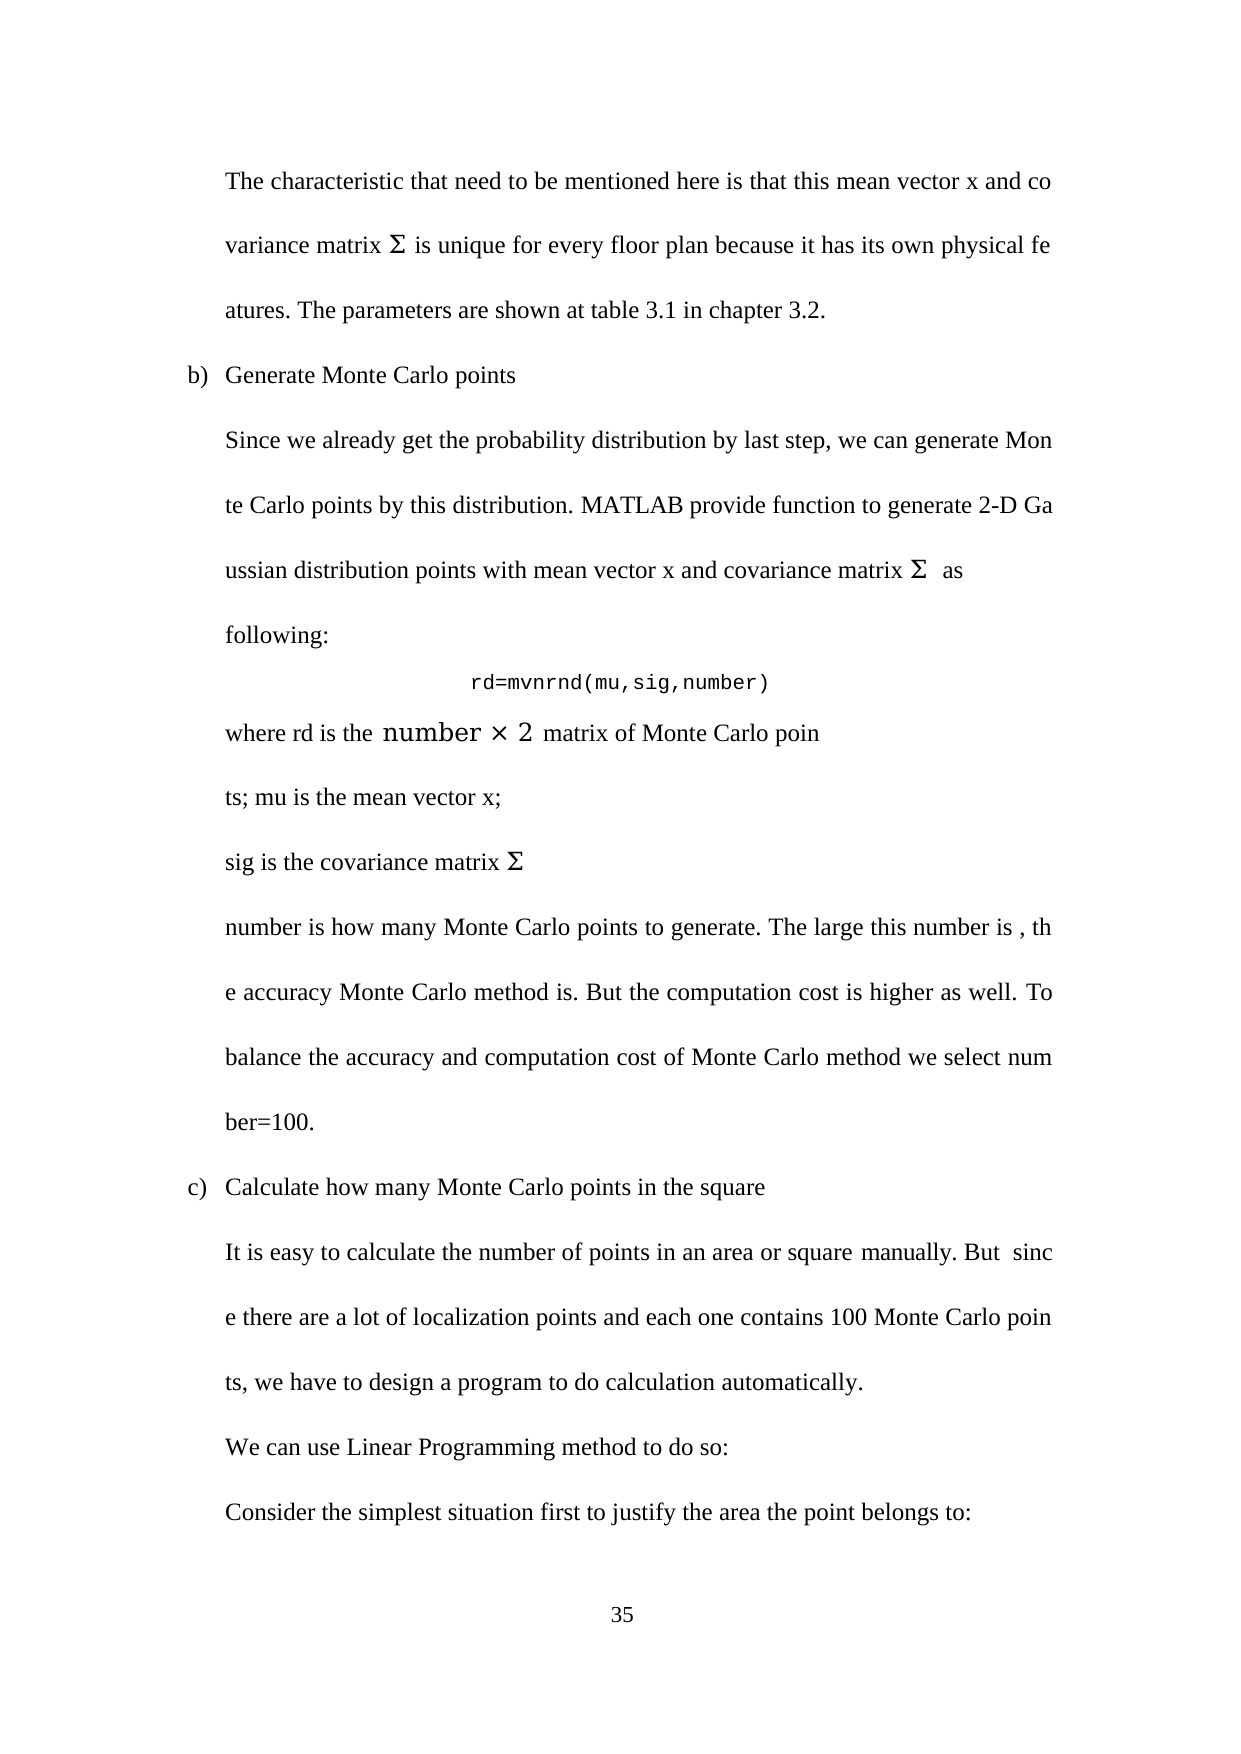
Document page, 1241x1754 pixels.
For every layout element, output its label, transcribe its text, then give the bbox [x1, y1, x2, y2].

text It is easy to calculate the number of points in an area or square manually. But since there are a lot of localization points and each one contains 100 Monte Carlo points, we have to design a program to do calculation automatically. [225, 1237, 1053, 1396]
text where rd is the number × 2 matrix of Monte Carlo points; mu is the mean vector x; [225, 718, 826, 811]
text sig is the covariance matrix Σ [225, 847, 1101, 877]
text following: [225, 622, 333, 649]
list Calculate how many Monte Carlo points in the square [187, 1172, 1101, 1201]
text The characteristic that need to be mentioned here is that this mean vector x and covariance matrix Σ is unique for every floor plan because it has its own physical features. The parameters are shown at table 3.1 in chapter 3.2. [225, 166, 1052, 324]
text Since we already get the probability distribution by last step, we can generate Monte Carlo points by this distribution. MATLAB provide function to generate 2-D Gaussian distribution points with mean vector x and covariance matrix Σ as [225, 425, 1053, 585]
list Generate Monte Carlo points [187, 360, 1101, 389]
text rd=mvnrnd(mu,sig,number) [470, 672, 1101, 696]
text Consider the simplest situation first to justify the area the point belongs to: [225, 1497, 1101, 1526]
text number is how many Monte Carlo points to generate. The large this number is , the accuracy Monte Carlo method is. But the computation cost is higher as well. To balance the accuracy and computation cost of Monte Carlo method we select number=100. [225, 912, 1053, 1136]
text We can use Linear Programming method to do so: [225, 1432, 1101, 1461]
